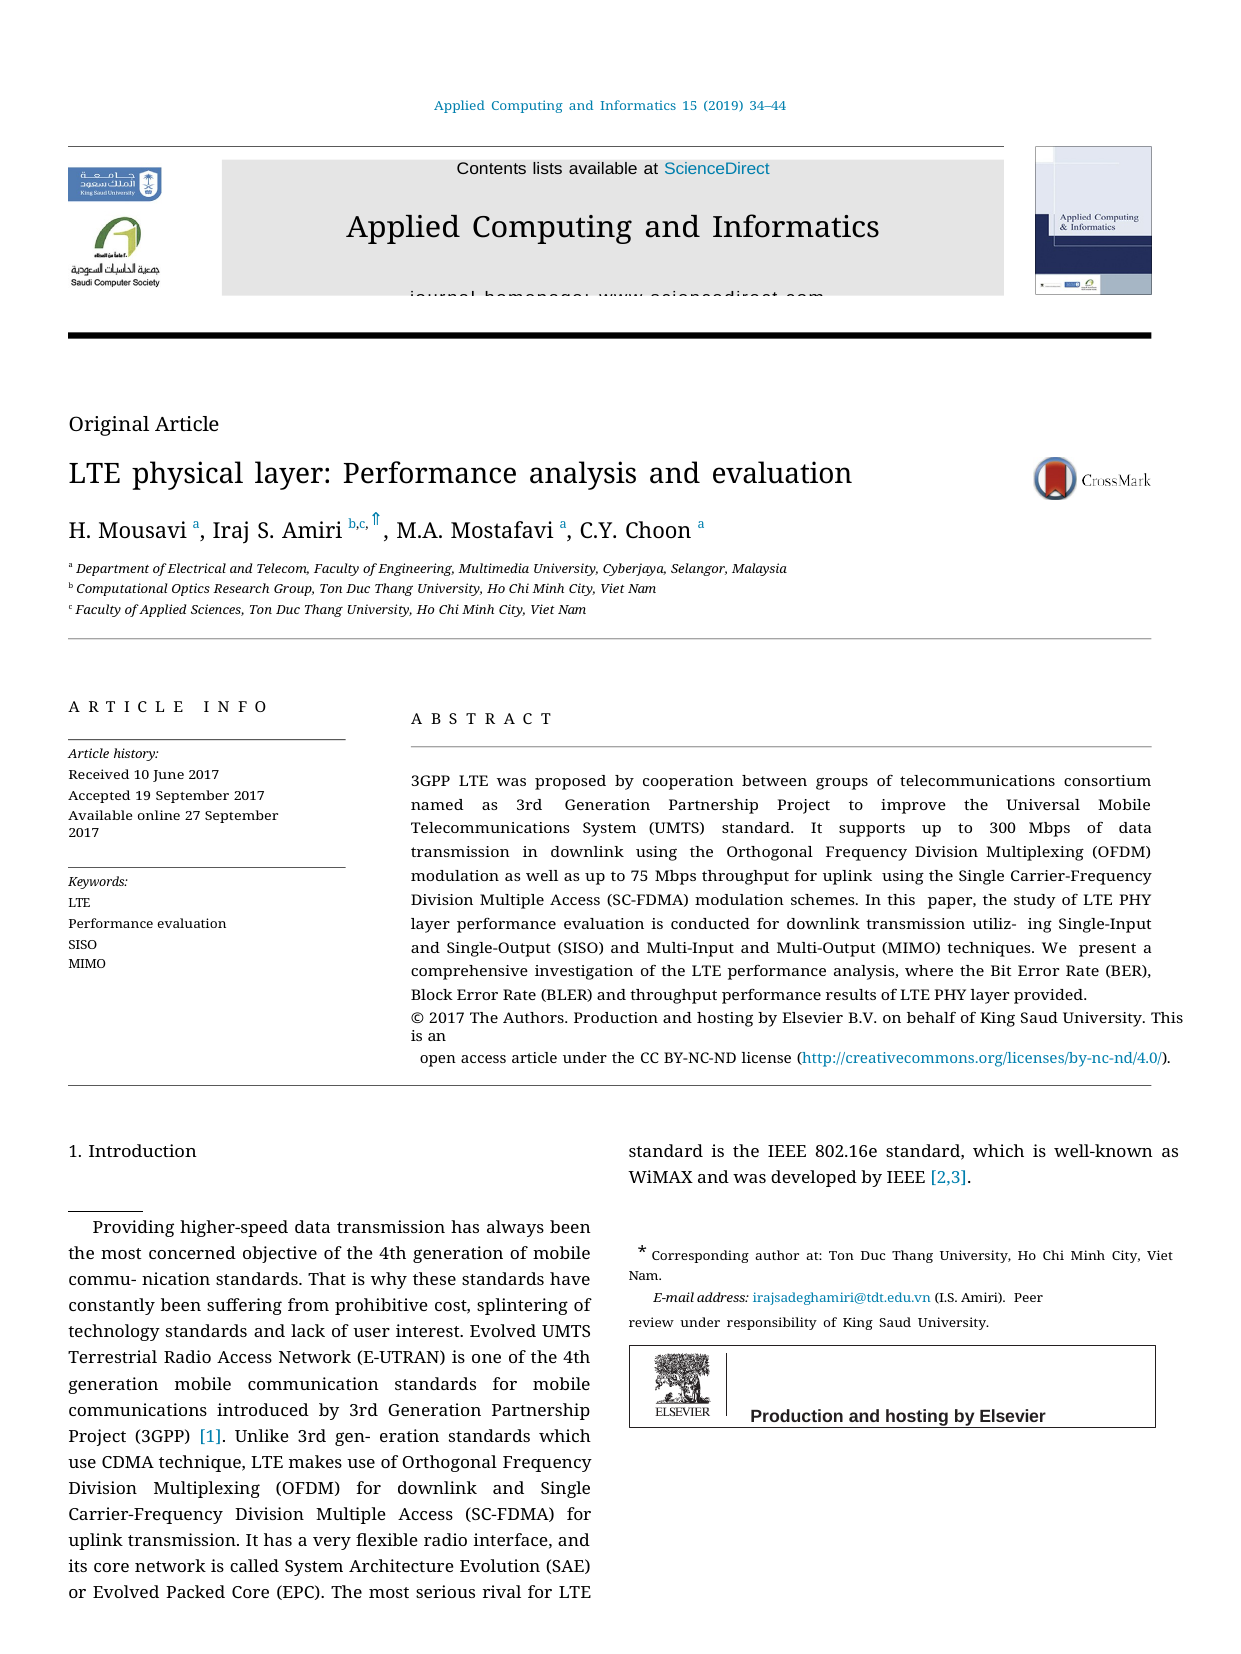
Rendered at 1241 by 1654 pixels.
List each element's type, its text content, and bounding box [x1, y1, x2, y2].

picture [879, 1294, 884, 1302]
picture [443, 103, 449, 111]
picture [1157, 1052, 1161, 1065]
text a r t i c l e i n f o [68, 693, 303, 718]
text Article history: [68, 745, 303, 762]
text 3GPP LTE was proposed by cooperation between groups of telecommunications consortium named as 3rd Generation Partnership Project to improve the Universal Mobile Telecommunications System (UMTS) standard. It supports up to 300 Mbps of data transmission in downlink using the Orthogonal Frequency Division Multiplexing (OFDM) modulation as well as up to 75 Mbps throughput for uplink using the Single Carrier-Frequency Division Multiple Access (SC-FDMA) modulation schemes. In this paper, the study of LTE PHY layer performance evaluation is conducted for downlink transmission utiliz- ing Single-Input and Single-Output (SISO) and Multi-Input and Multi-Output (MIMO) techniques. We present a comprehensive investigation of the LTE performance analysis, where the Bit Error Rate (BER), Block Error Rate (BLER) and throughput performance results of LTE PHY layer provided. [411, 770, 1152, 1005]
picture [757, 101, 763, 108]
picture [1079, 1055, 1087, 1067]
picture [840, 1052, 844, 1065]
text E-mail address: irajsadeghamiri@tdt.edu.vn (I.S. Amiri). Peer review under responsibility of King Saud University. [628, 1289, 1044, 1332]
text Accepted 19 September 2017 [68, 787, 303, 804]
text * Corresponding author at: Ton Duc Thang University, Ho Chi Minh City, Viet Nam. [628, 1241, 1184, 1284]
picture [764, 101, 782, 108]
text Providing higher-speed data transmission has always been the most concerned objective of the 4th generation of mobile commu- nication standards. That is why these standards have constantly been suffering from prohibitive cost, splintering of technology standards and lack of user interest. Evolved UMTS Terrestrial Radio Access Network (E-UTRAN) is one of the 4th generation mobile communication standards for mobile communications introduced by 3rd Generation Partnership Project (3GPP) [1]. Unlike 3rd gen- eration standards which use CDMA technique, LTE makes use of Orthogonal Frequency Division Multiplexing (OFDM) for downlink and Single Carrier-Frequency Division Multiple Access (SC-FDMA) for uplink transmission. It has a very flexible radio interface, and its core network is called System Architecture Evolution (SAE) or Evolved Packed Core (EPC). The most serious rival for LTE standard is the IEEE 802.16e standard, which is well-known as WiMAX and was developed by IEEE [2,3]. [68, 1191, 591, 1603]
text Keywords: [68, 873, 303, 890]
text LTE physical layer: Performance analysis and evaluation [68, 453, 1184, 491]
picture [1033, 457, 1077, 500]
text Performance evaluation SISO [68, 915, 240, 953]
picture [68, 163, 163, 288]
picture [917, 1295, 923, 1302]
picture [821, 1055, 830, 1060]
text LTE [68, 894, 303, 911]
picture [836, 1052, 840, 1065]
text © 2017 The Authors. Production and hosting by Elsevier B.V. on behalf of King Saud University. This is an [411, 1009, 1184, 1045]
text a Department of Electrical and Telecom, Faculty of Engineering, Multimedia University, Cyberjaya, Selangor, Malaysia [68, 560, 1184, 577]
text H. Mousavi a, Iraj S. Amiri b,c,⇑, M.A. Mostafavi a, C.Y. Choon a [68, 507, 1184, 545]
text Original Article [68, 410, 1184, 437]
picture [1064, 1052, 1069, 1065]
text Applied Computing and Informatics 15 (2019) 34–44 [278, 97, 942, 114]
picture [855, 1293, 865, 1301]
text MIMO [68, 958, 303, 972]
text c Faculty of Applied Sciences, Ton Duc Thang University, Ho Chi Minh City, Viet Nam [68, 601, 1184, 618]
picture [854, 1299, 863, 1304]
picture [843, 1295, 852, 1300]
text b Computational Optics Research Group, Ton Duc Thang University, Ho Chi Minh City, Viet Nam [68, 581, 1184, 598]
picture [613, 100, 619, 108]
list Introduction [68, 1140, 595, 1163]
picture [1132, 1052, 1136, 1065]
picture [1082, 473, 1151, 486]
text Received 10 June 2017 [68, 766, 303, 783]
picture [804, 1295, 810, 1302]
text Available online 27 September 2017 [68, 807, 303, 842]
picture [1036, 147, 1151, 294]
text open access article under the CC BY-NC-ND license (http://creativecommons.org/licenses/by-nc-nd/4.0/). [419, 1047, 1184, 1067]
picture [789, 1292, 794, 1302]
text a b s t r a c t [411, 705, 1184, 730]
